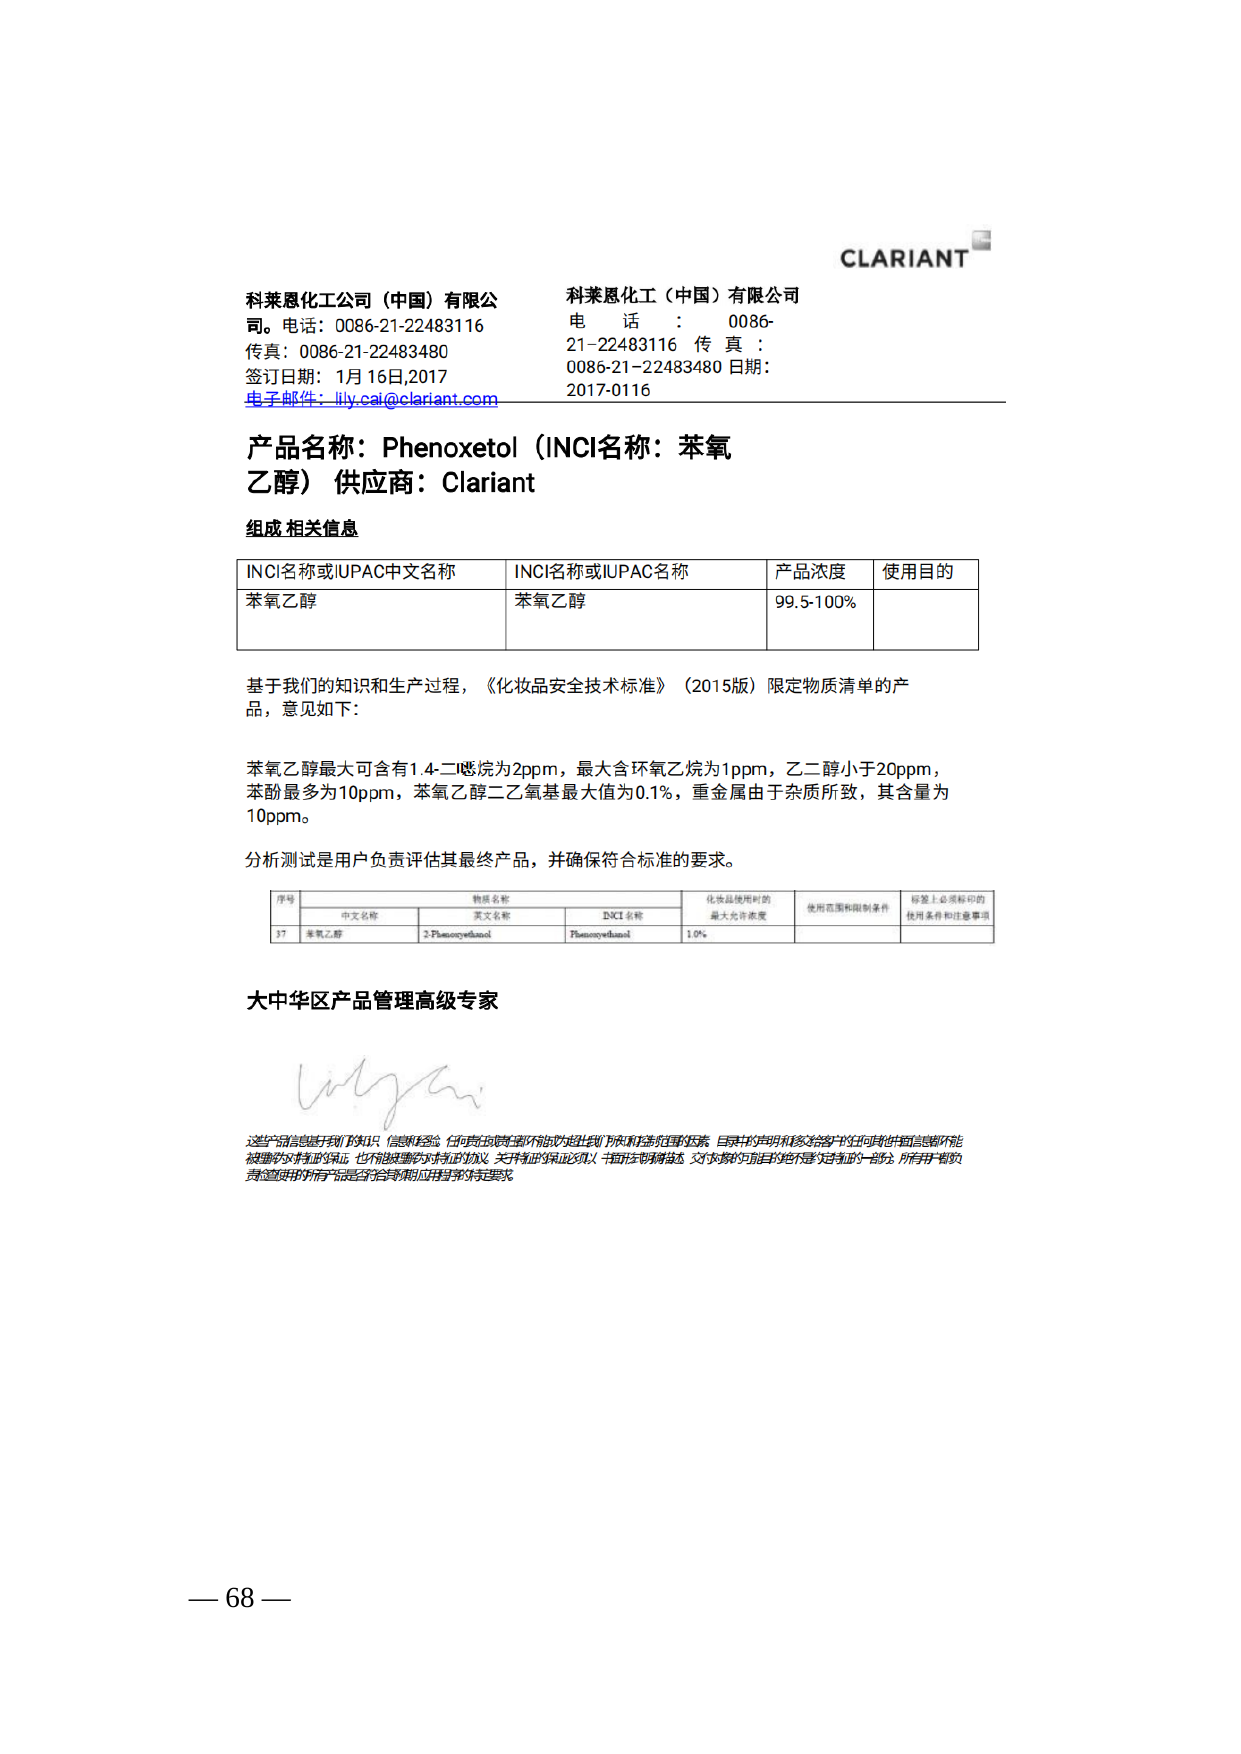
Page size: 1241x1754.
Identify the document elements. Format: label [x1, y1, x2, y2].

picture [159, 201, 1038, 1330]
